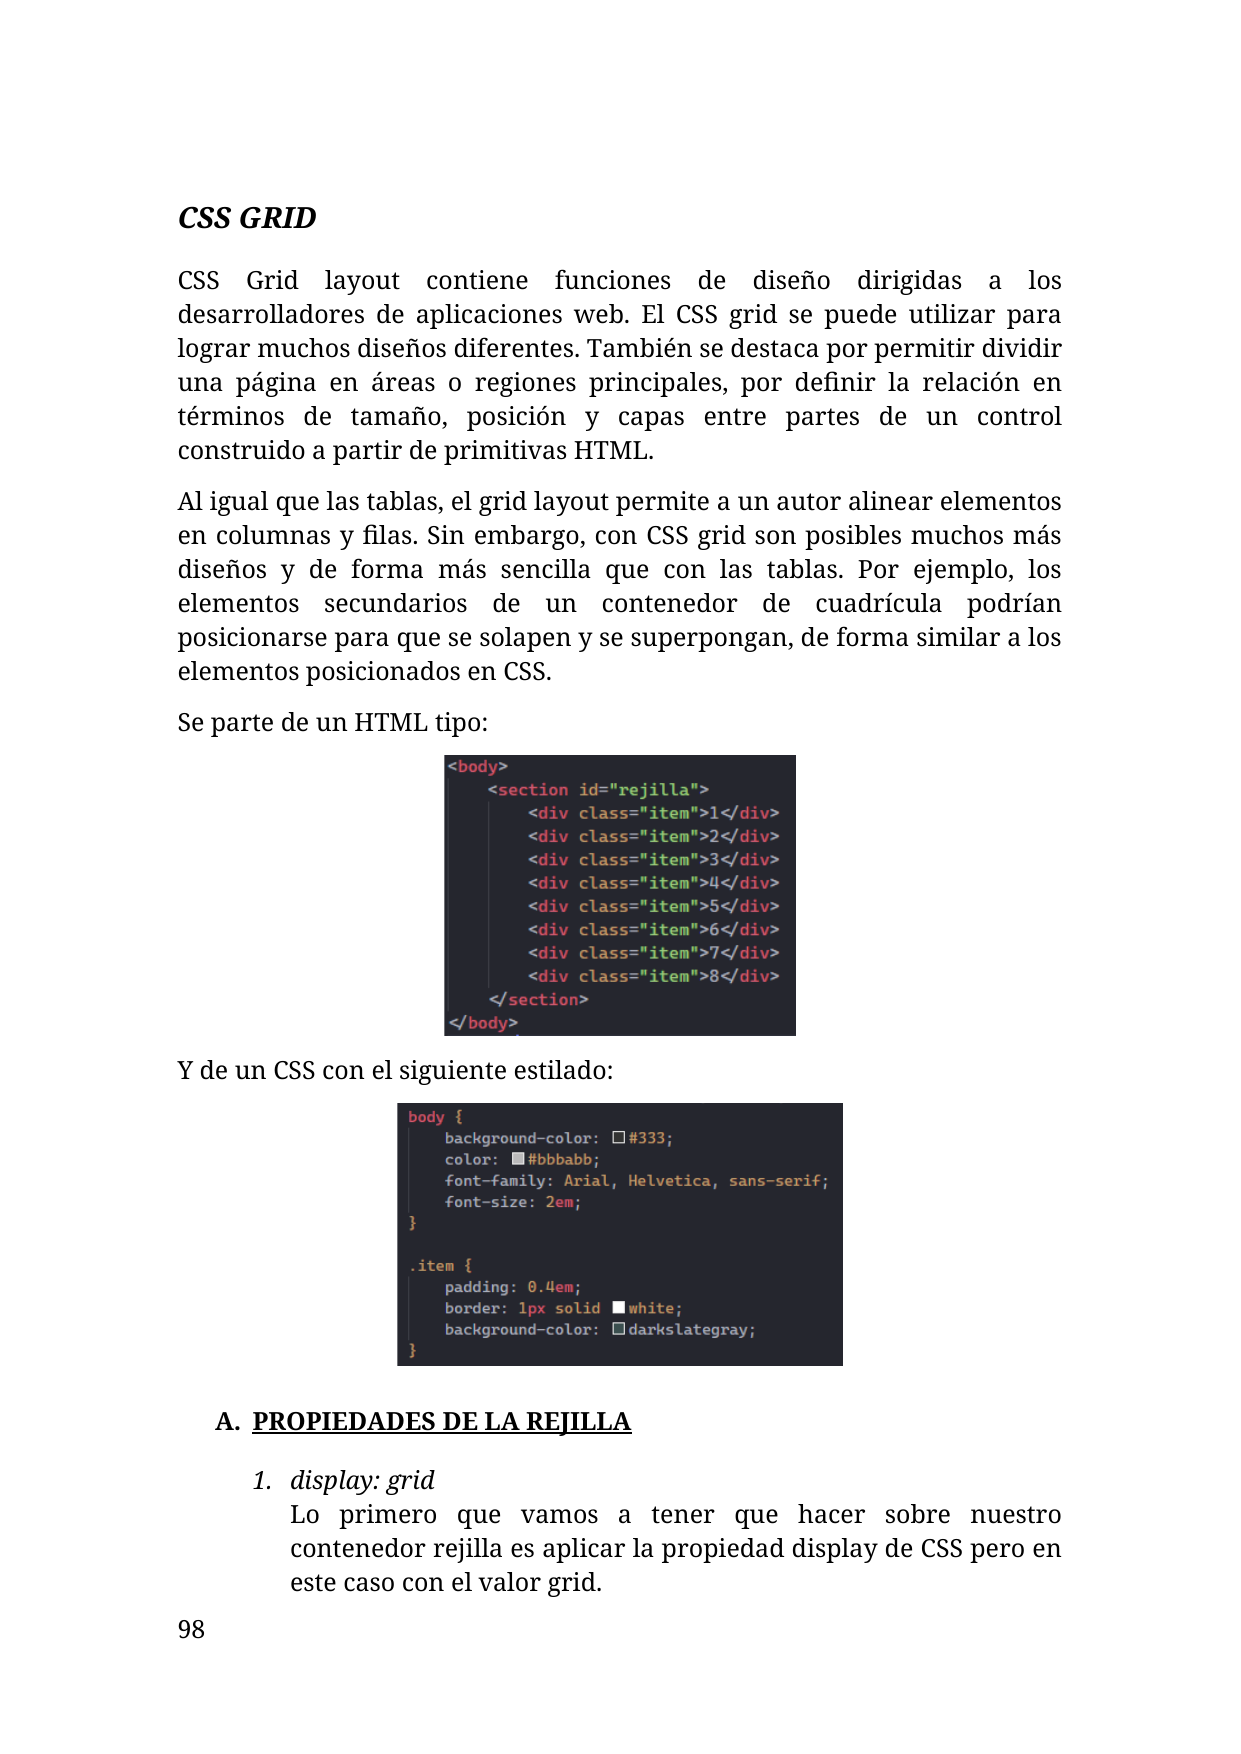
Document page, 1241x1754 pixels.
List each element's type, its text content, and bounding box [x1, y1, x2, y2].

subtitle CSS GRID [177, 198, 1063, 237]
picture [444, 755, 796, 1036]
text Y de un CSS con el siguiente estilado: [177, 1052, 1063, 1086]
text Se parte de un HTML tipo: [177, 704, 1063, 738]
text CSS Grid layout contiene funciones de diseño dirigidas a los desarrolladores de aplicaciones web. El CSS grid se puede utilizar para lograr muchos diseños diferentes. También se destaca por permitir dividir una página en áreas o regiones principales, por definir la relación en términos de tamaño, posición y capas entre partes de un control construido a partir de primitivas HTML. [177, 262, 1063, 467]
text Lo primero que vamos a tener que hacer sobre nuestro contenedor rejilla es aplicar la propiedad display de CSS pero en este caso con el valor grid. [290, 1497, 1063, 1599]
subtitle PROPIEDADES DE LA REJILLA [215, 1403, 1063, 1438]
picture [397, 1103, 843, 1366]
text Al igual que las tablas, el grid layout permite a un autor alinear elementos en columnas y filas. Sin embargo, con CSS grid son posibles muchos más diseños y de forma más sencilla que con las tablas. Por ejemplo, los elementos secundarios de un contenedor de cuadrícula podrían posicionarse para que se solapen y se superpongan, de forma similar a los elementos posicionados en CSS. [177, 483, 1063, 688]
list display: grid [252, 1463, 1063, 1497]
